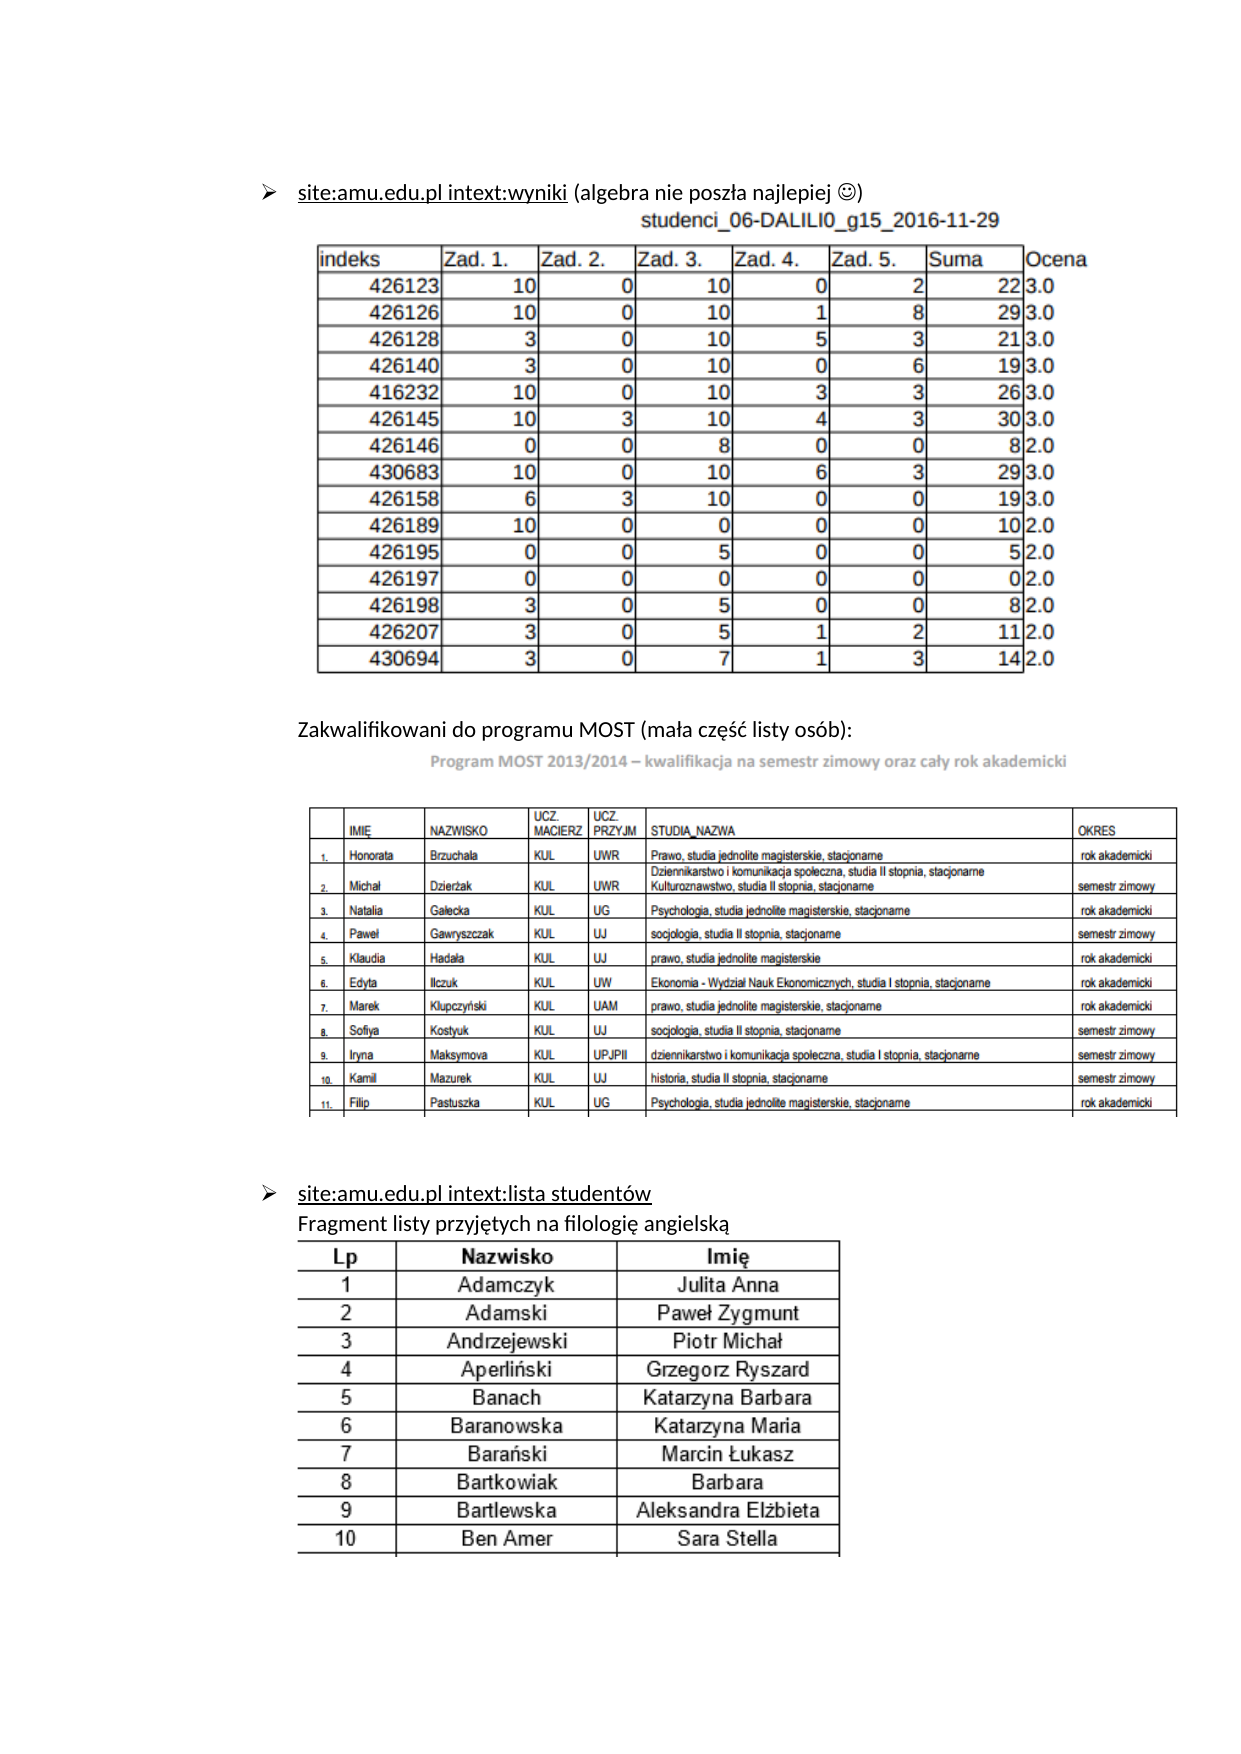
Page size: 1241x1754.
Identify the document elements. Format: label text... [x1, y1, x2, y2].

list site:amu.edu.pl intext:wyniki (algebra nie poszła najlepiej ) [260, 178, 1093, 206]
list site:amu.edu.pl intext:lista studentów [260, 1179, 1093, 1207]
picture [297, 745, 1180, 1117]
picture [297, 208, 1095, 683]
list Fragment listy przyjętych na filologię angielską [298, 1209, 1093, 1238]
list Zakwalifikowani do programu MOST (mała część listy osób): [298, 715, 1093, 743]
picture [297, 1239, 842, 1557]
